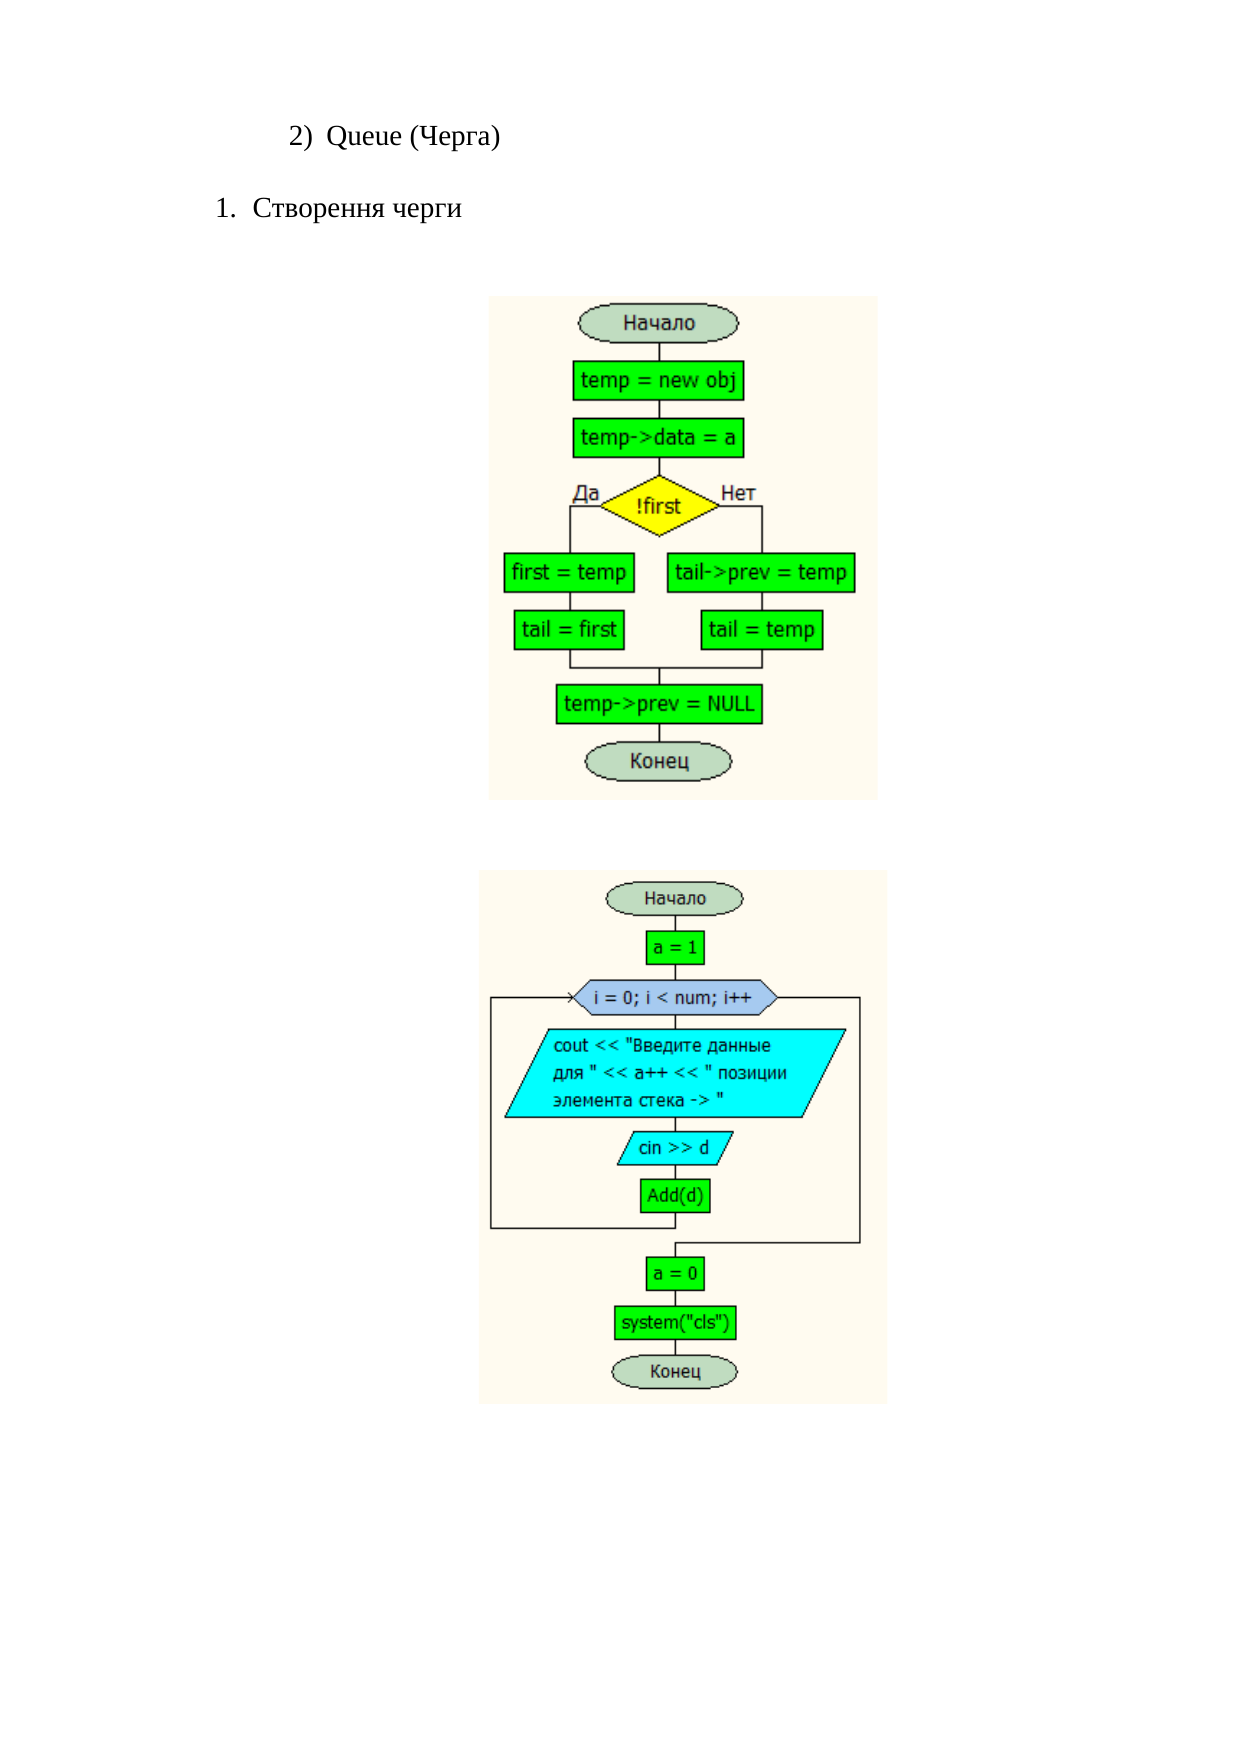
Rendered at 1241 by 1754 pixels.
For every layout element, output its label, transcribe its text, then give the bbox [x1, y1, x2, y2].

list Queue (Черга) [288, 118, 1152, 152]
list Створення черги [215, 190, 1152, 224]
picture [488, 296, 878, 800]
picture [478, 870, 888, 1404]
